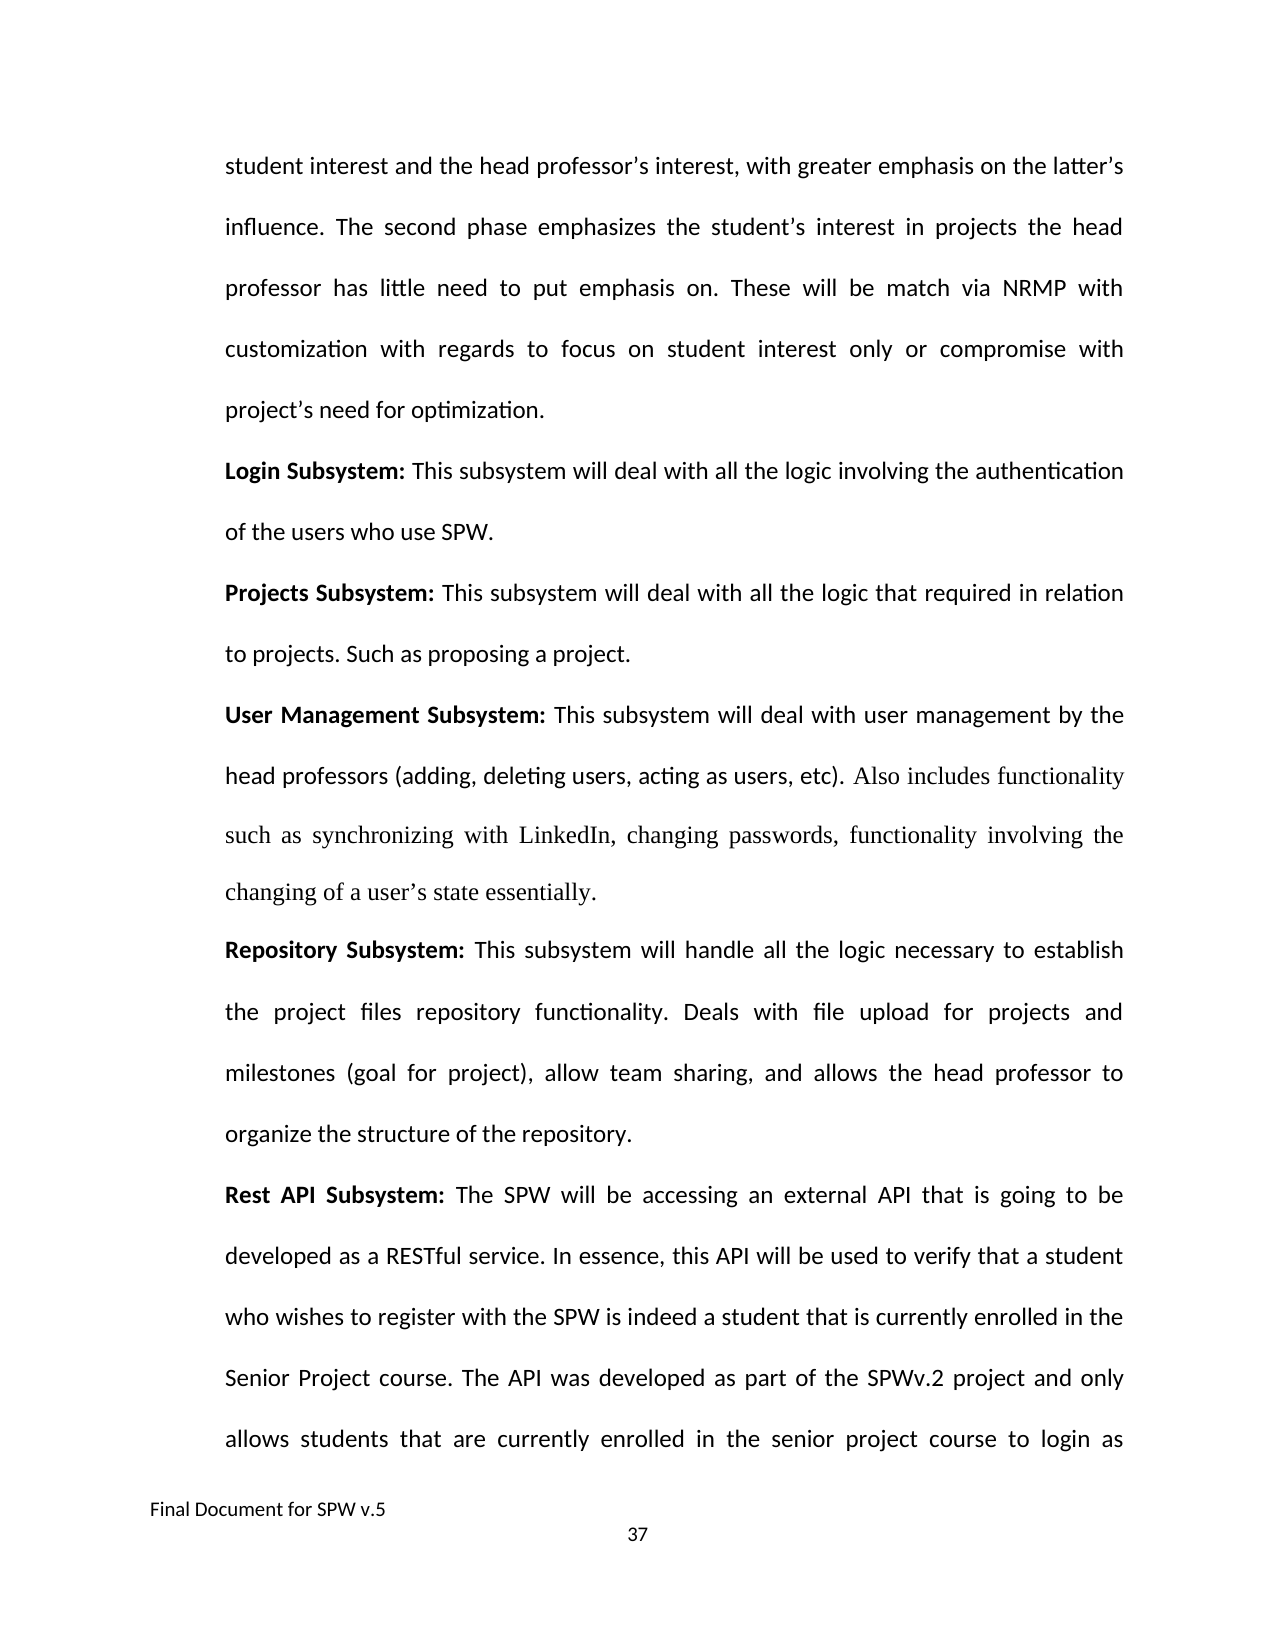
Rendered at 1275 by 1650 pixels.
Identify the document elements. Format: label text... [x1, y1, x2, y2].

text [225, 150, 1125, 425]
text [225, 1179, 1125, 1453]
text Projects Subsystem: This subsystem will deal with all the logic that required in relation to projects. Such as proposing a project. [225, 577, 1125, 669]
text User Management Subsystem: This subsystem will deal with user management by the head professors (adding, deleting users, acting as users, etc). Also includes functionality such as synchronizing with LinkedIn, changing passwords, functionality involving the changing of a user’s state essentially. [225, 699, 1125, 906]
text Login Subsystem: This subsystem will deal with all the logic involving the authentication of the users who use SPW. [225, 455, 1125, 547]
text Repository Subsystem: This subsystem will handle all the logic necessary to establish the project files repository functionality. Deals with file upload for projects and milestones (goal for project), allow team sharing, and allows the head professor to organize the structure of the repository. [225, 935, 1125, 1148]
